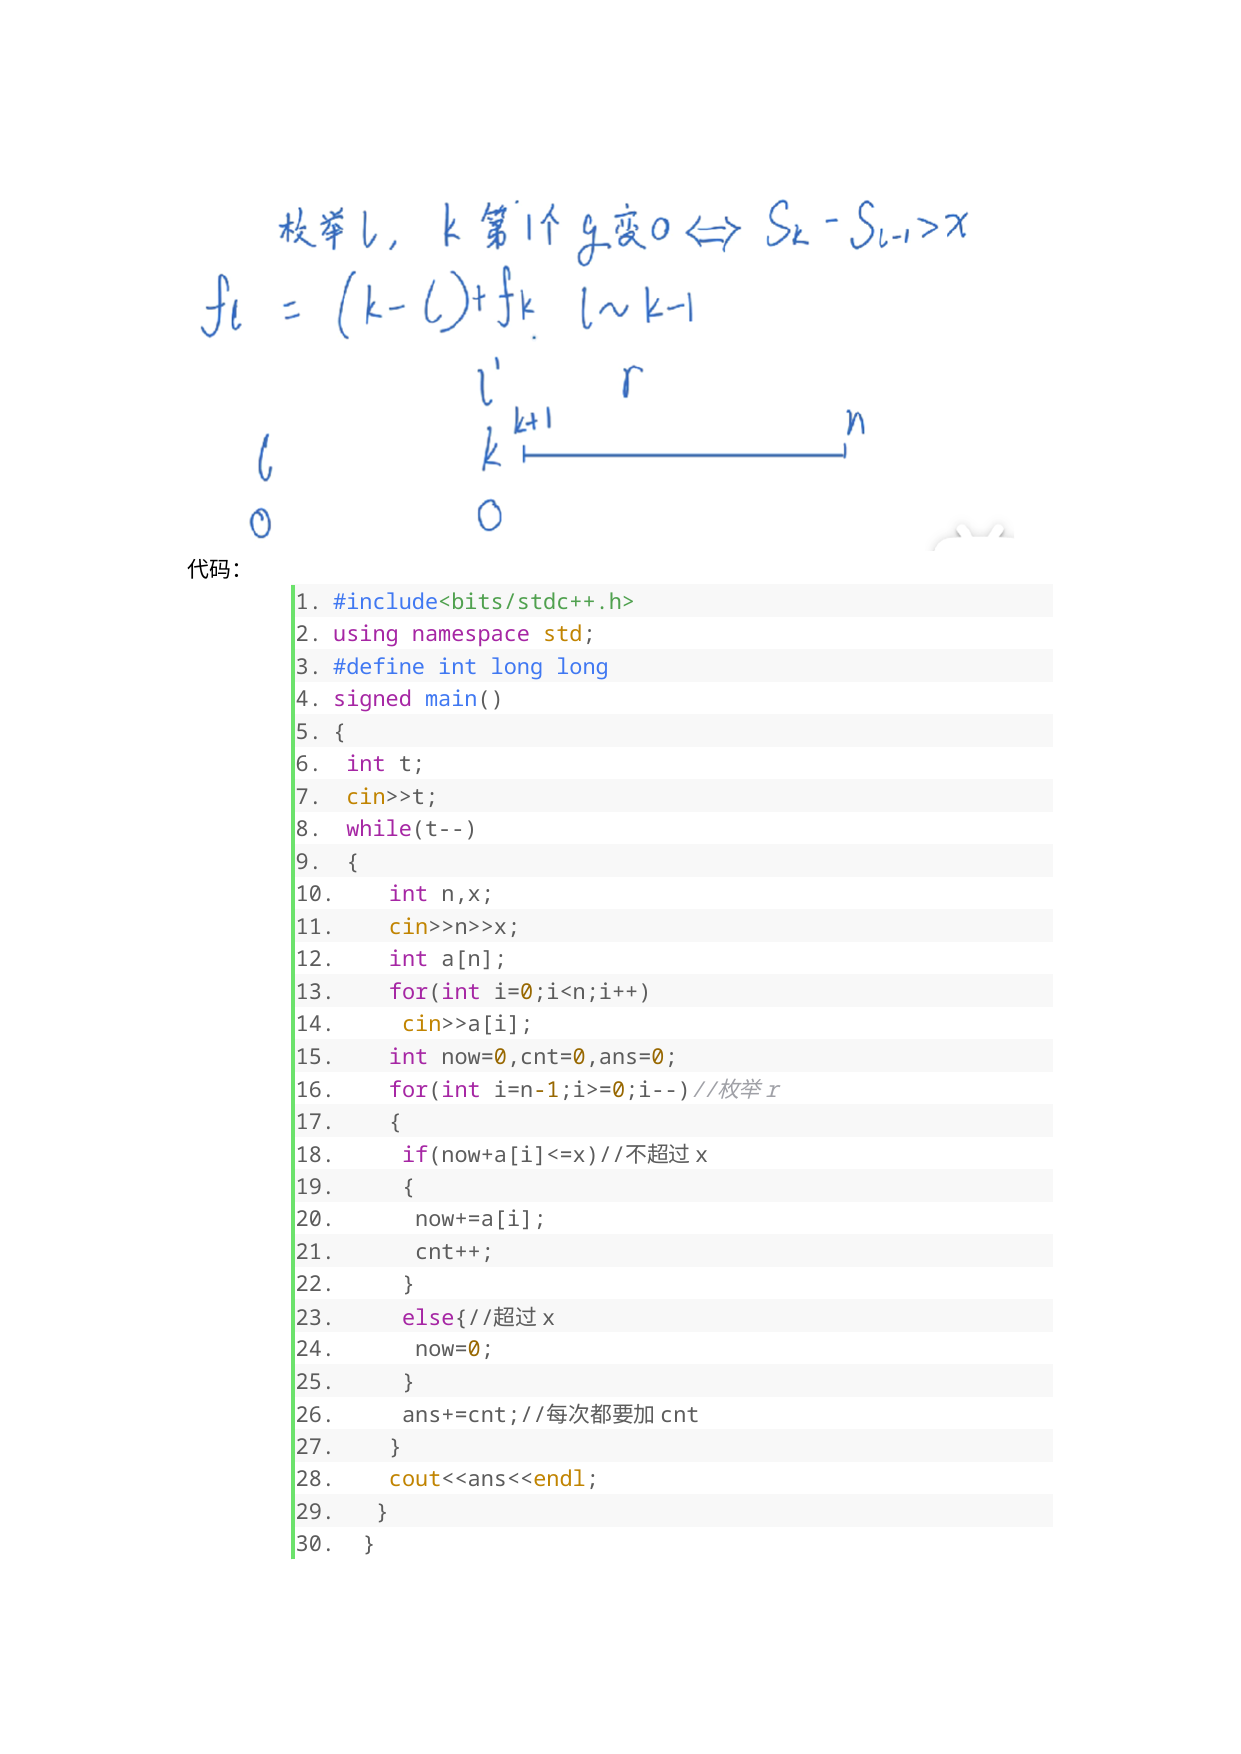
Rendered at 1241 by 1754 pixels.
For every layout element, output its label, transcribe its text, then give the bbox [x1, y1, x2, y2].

list int a[n]; [295, 942, 1053, 974]
list ans+=cnt;//每次都要加cnt [295, 1397, 1053, 1429]
list cin>>n>>x; [295, 909, 1053, 942]
list { [295, 844, 1053, 877]
list } [295, 1527, 1053, 1559]
list else{//超过x [295, 1299, 1053, 1332]
list { [295, 714, 1053, 747]
list } [295, 1267, 1053, 1299]
list signed main() [295, 682, 1053, 714]
list if(now+a[i]<=x)//不超过x [295, 1137, 1053, 1169]
list } [295, 1494, 1053, 1527]
list while(t--) [295, 812, 1053, 844]
list for(int i=0;i<n;i++) [295, 974, 1053, 1007]
list int now=0,cnt=0,ans=0; [295, 1039, 1053, 1072]
list { [295, 1104, 1053, 1137]
picture [187, 162, 1015, 551]
list now=0; [295, 1332, 1053, 1364]
list { [295, 1169, 1053, 1202]
list cin>>t; [295, 779, 1053, 812]
list #define int long long [295, 649, 1053, 682]
list cin>>a[i]; [295, 1007, 1053, 1039]
list int n,x; [295, 877, 1053, 909]
list using namespace std; [295, 617, 1053, 649]
text 代码： [187, 552, 1053, 584]
list now+=a[i]; [295, 1202, 1053, 1234]
list int t; [295, 747, 1053, 779]
list cnt++; [295, 1234, 1053, 1267]
list } [295, 1364, 1053, 1397]
list for(int i=n-1;i>=0;i--)//枚举r [295, 1072, 1053, 1104]
list cout<<ans<<endl; [295, 1462, 1053, 1494]
list } [295, 1429, 1053, 1462]
list #include<bits/stdc++.h> [291, 584, 1053, 617]
